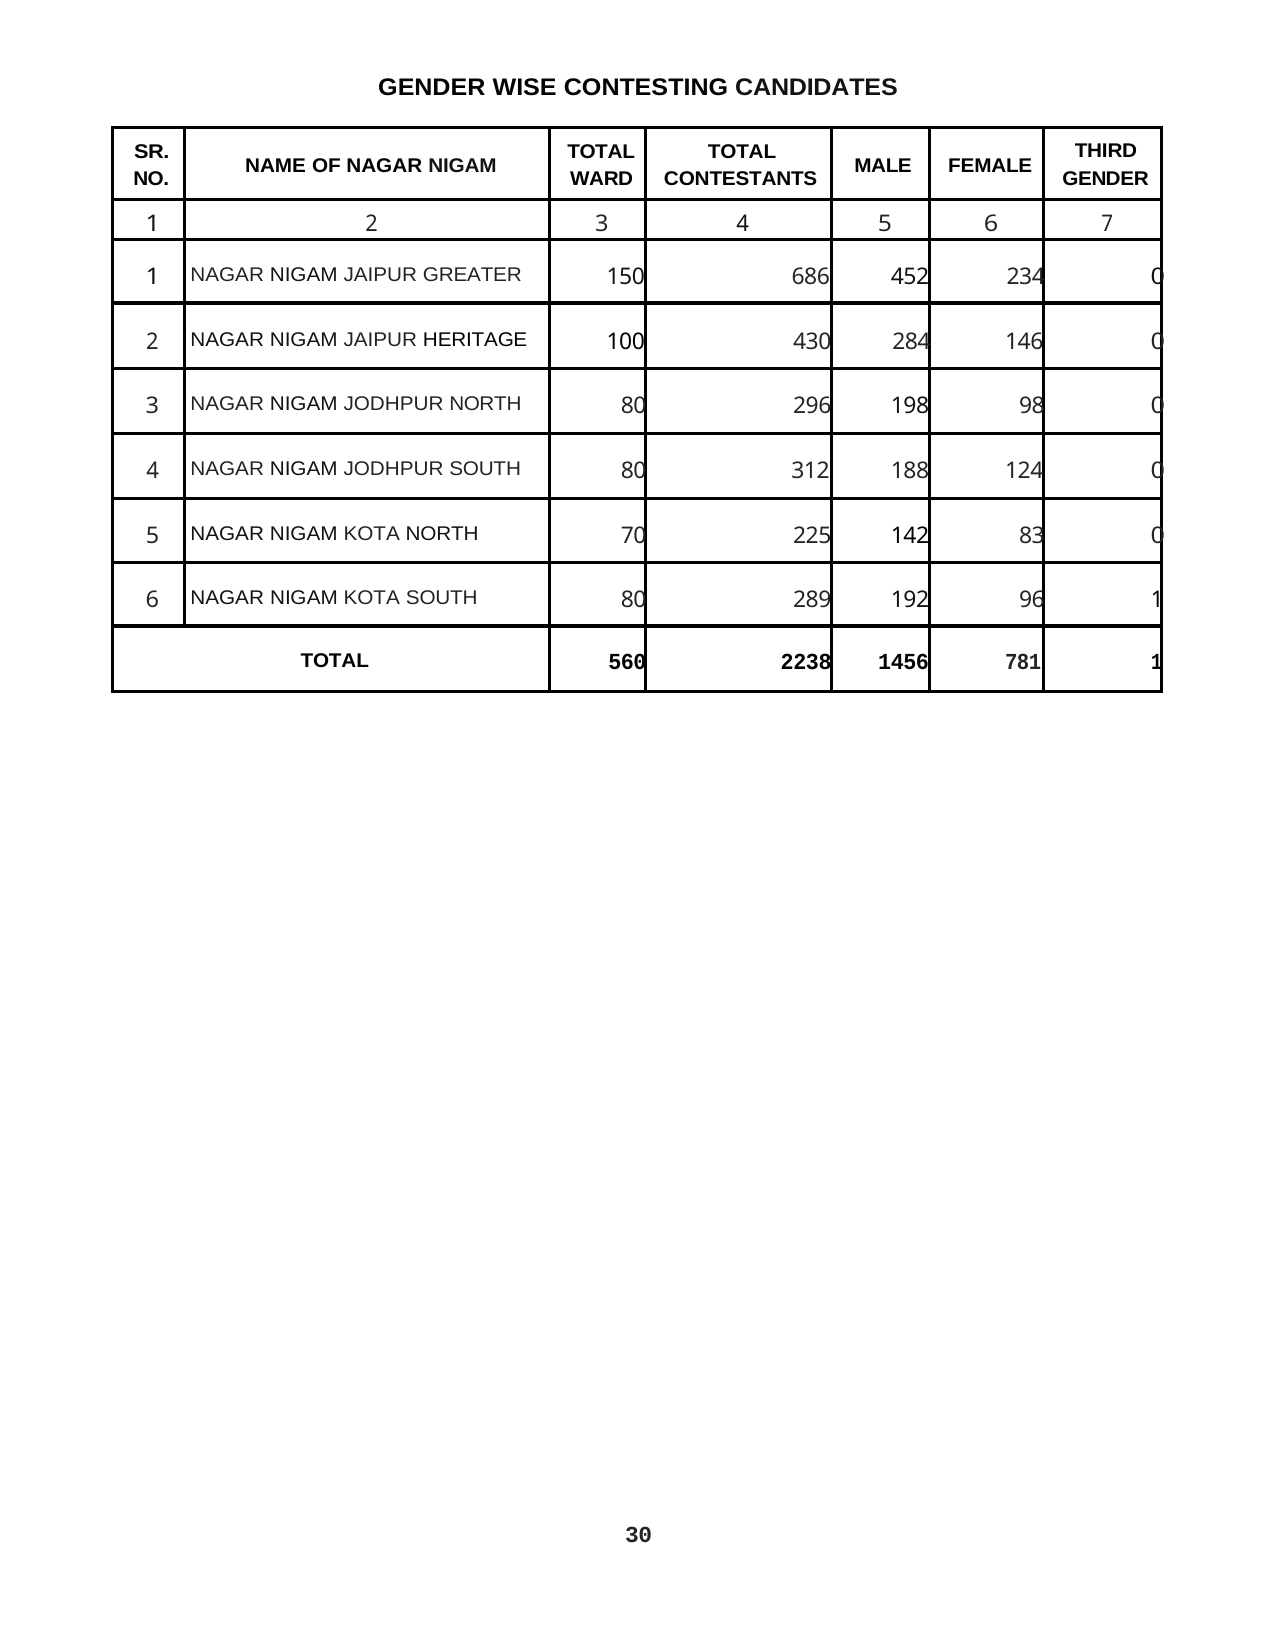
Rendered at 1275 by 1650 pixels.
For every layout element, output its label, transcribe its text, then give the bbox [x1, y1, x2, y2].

table_cell 188 [833, 435, 928, 497]
table_cell 124 [931, 435, 1042, 497]
table_header SR. NO. [114, 129, 183, 197]
table_cell 0 [1045, 305, 1160, 367]
table_cell 0 [1045, 370, 1160, 432]
table_cell NAGAR NIGAM KOTA SOUTH [186, 564, 548, 624]
table_cell 430 [647, 305, 830, 367]
table_cell 0 [1045, 241, 1160, 301]
table_cell 83 [931, 500, 1042, 561]
table_header THIRD GENDER [1045, 129, 1160, 197]
table_cell 5 [114, 500, 183, 561]
table_cell NAGAR NIGAM JAIPUR HERITAGE [186, 305, 548, 367]
table_cell 312 [647, 435, 830, 497]
table_cell 198 [833, 370, 928, 432]
table_cell 5 [833, 201, 928, 238]
table_cell 1 [1045, 564, 1160, 624]
table_cell 781 [931, 628, 1042, 689]
table_cell 70 [551, 500, 644, 561]
table_cell 96 [931, 564, 1042, 624]
table_cell 98 [931, 370, 1042, 432]
table_cell 1 [114, 241, 183, 301]
table_cell 80 [551, 564, 644, 624]
text 30 [242, 1523, 1036, 1549]
table_cell 150 [551, 241, 644, 301]
table_cell 100 [551, 305, 644, 367]
table_cell 1 [114, 201, 183, 238]
table_cell 3 [551, 201, 644, 238]
table_cell NAGAR NIGAM JODHPUR SOUTH [186, 435, 548, 497]
table_cell 289 [647, 564, 830, 624]
table_cell 296 [647, 370, 830, 432]
table_header MALE [833, 129, 928, 197]
table_cell 192 [833, 564, 928, 624]
table_cell 80 [551, 435, 644, 497]
table_cell 6 [931, 201, 1042, 238]
table_cell 234 [931, 241, 1042, 301]
table_cell 2238 [647, 628, 830, 689]
table_header TOTAL CONTESTANTS [647, 129, 830, 197]
table_cell 80 [551, 370, 644, 432]
table_cell NAGAR NIGAM JAIPUR GREATER [186, 241, 548, 301]
table_cell 4 [114, 435, 183, 497]
table_cell 452 [833, 241, 928, 301]
table_header FEMALE [931, 129, 1042, 197]
table_cell 7 [1045, 201, 1160, 238]
table_cell 1456 [833, 628, 928, 689]
table_cell 6 [114, 564, 183, 624]
table_cell 560 [551, 628, 644, 689]
table_cell 142 [833, 500, 928, 561]
table_cell 1 [1045, 628, 1160, 689]
table_cell 0 [1045, 500, 1160, 561]
table_cell NAGAR NIGAM JODHPUR NORTH [186, 370, 548, 432]
table_cell NAGAR NIGAM KOTA NORTH [186, 500, 548, 561]
table_cell 284 [833, 305, 928, 367]
table_cell 146 [931, 305, 1042, 367]
text GENDER WISE CONTESTING CANDIDATES [240, 73, 1036, 101]
table_header NAME OF NAGAR NIGAM [186, 129, 548, 197]
table_cell 4 [647, 201, 830, 238]
table_cell 686 [647, 241, 830, 301]
table_cell 0 [1045, 435, 1160, 497]
table_header TOTAL WARD [551, 129, 644, 197]
table_cell 225 [647, 500, 830, 561]
table_cell 3 [114, 370, 183, 432]
table_cell 2 [114, 305, 183, 367]
table_cell 2 [186, 201, 548, 238]
table_cell TOTAL [114, 628, 548, 689]
